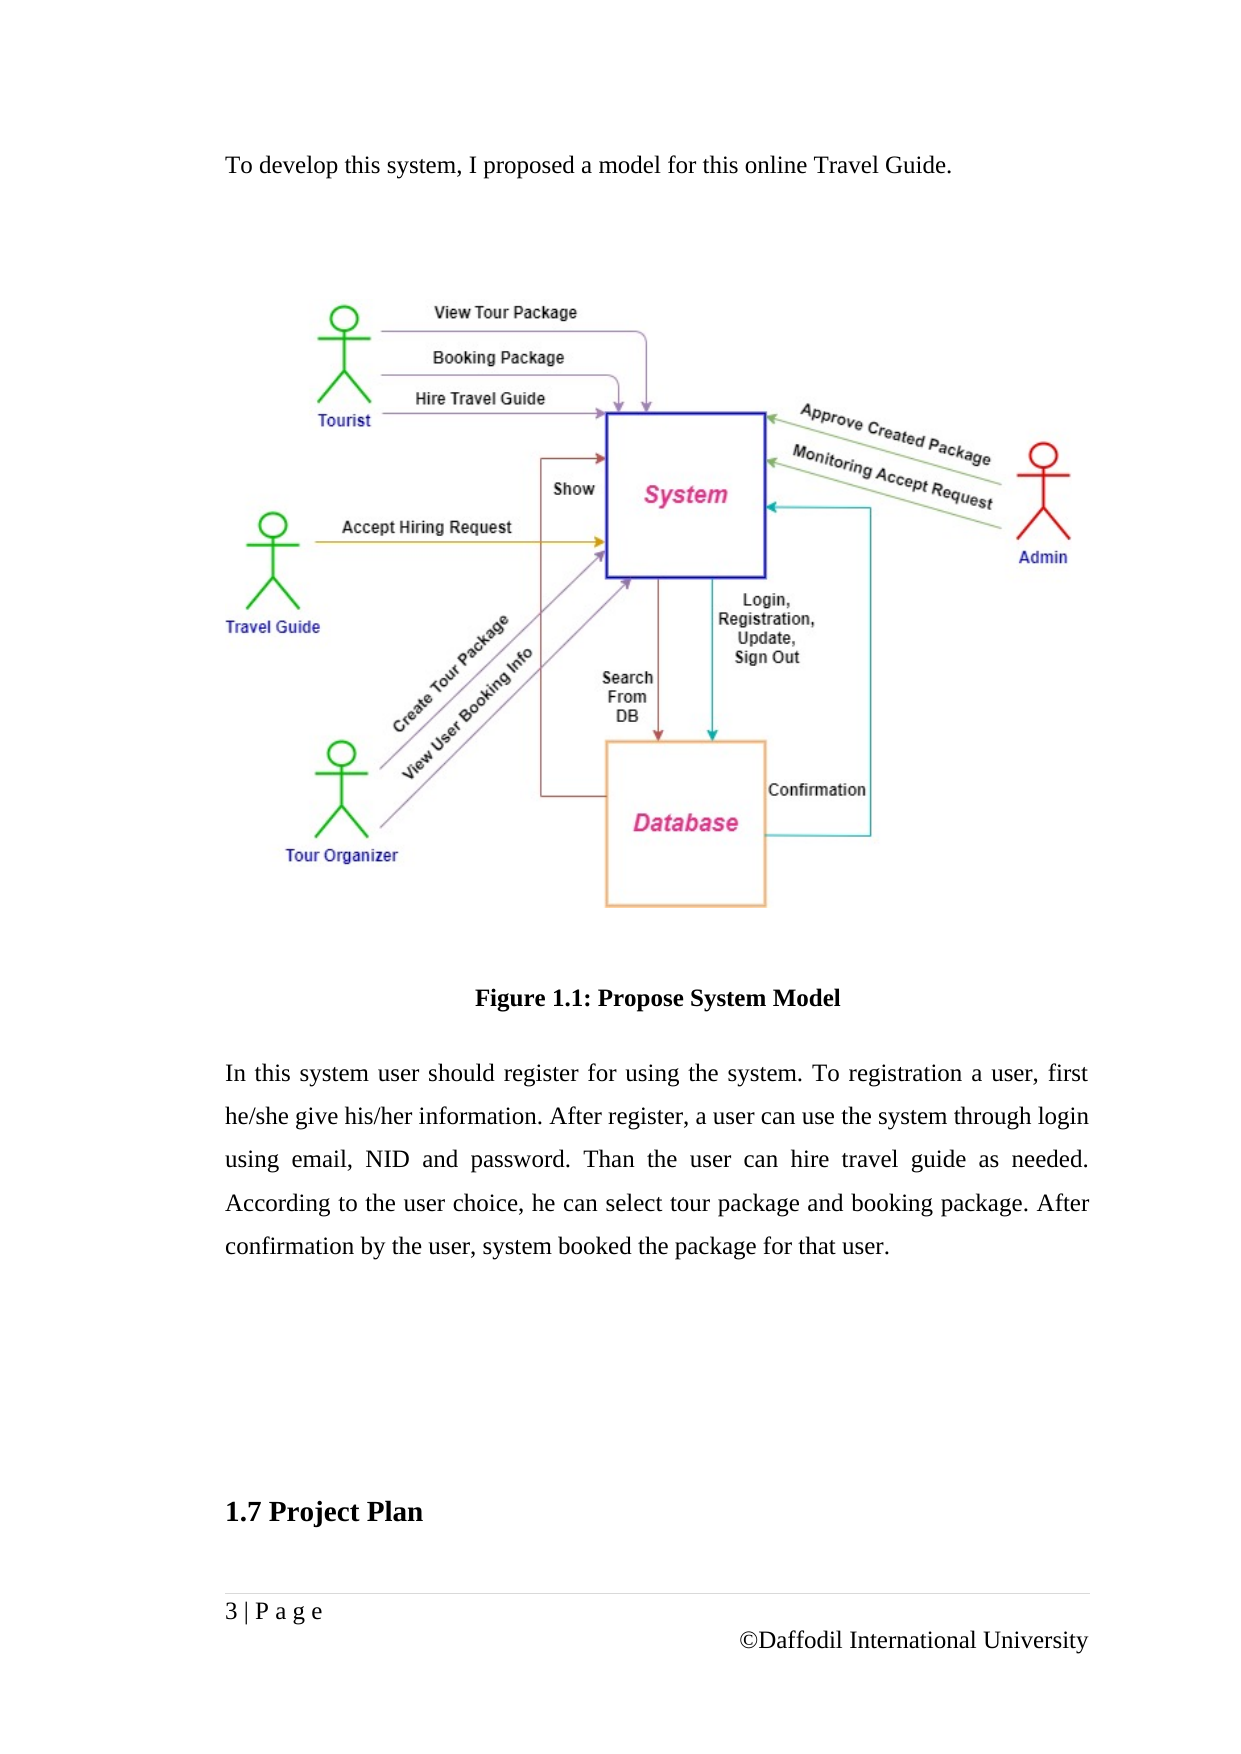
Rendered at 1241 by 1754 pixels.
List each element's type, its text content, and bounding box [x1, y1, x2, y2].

text In this system user should register for using the system. To registration a user, first he/she give his/her information. After register, a user can use the system through login using email, NID and password. Than the user can hire travel guide as needed. According to the user choice, he can select tour package and booking package. After confirmation by the user, system booked the package for that user. [225, 1058, 1090, 1259]
text To develop this system, I proposed a model for this online Travel Guide. [225, 150, 1090, 179]
picture [225, 299, 1072, 908]
subtitle 1.7 Project Plan [225, 1494, 1090, 1528]
text Figure 1.1: Propose System Model [225, 983, 1090, 1012]
